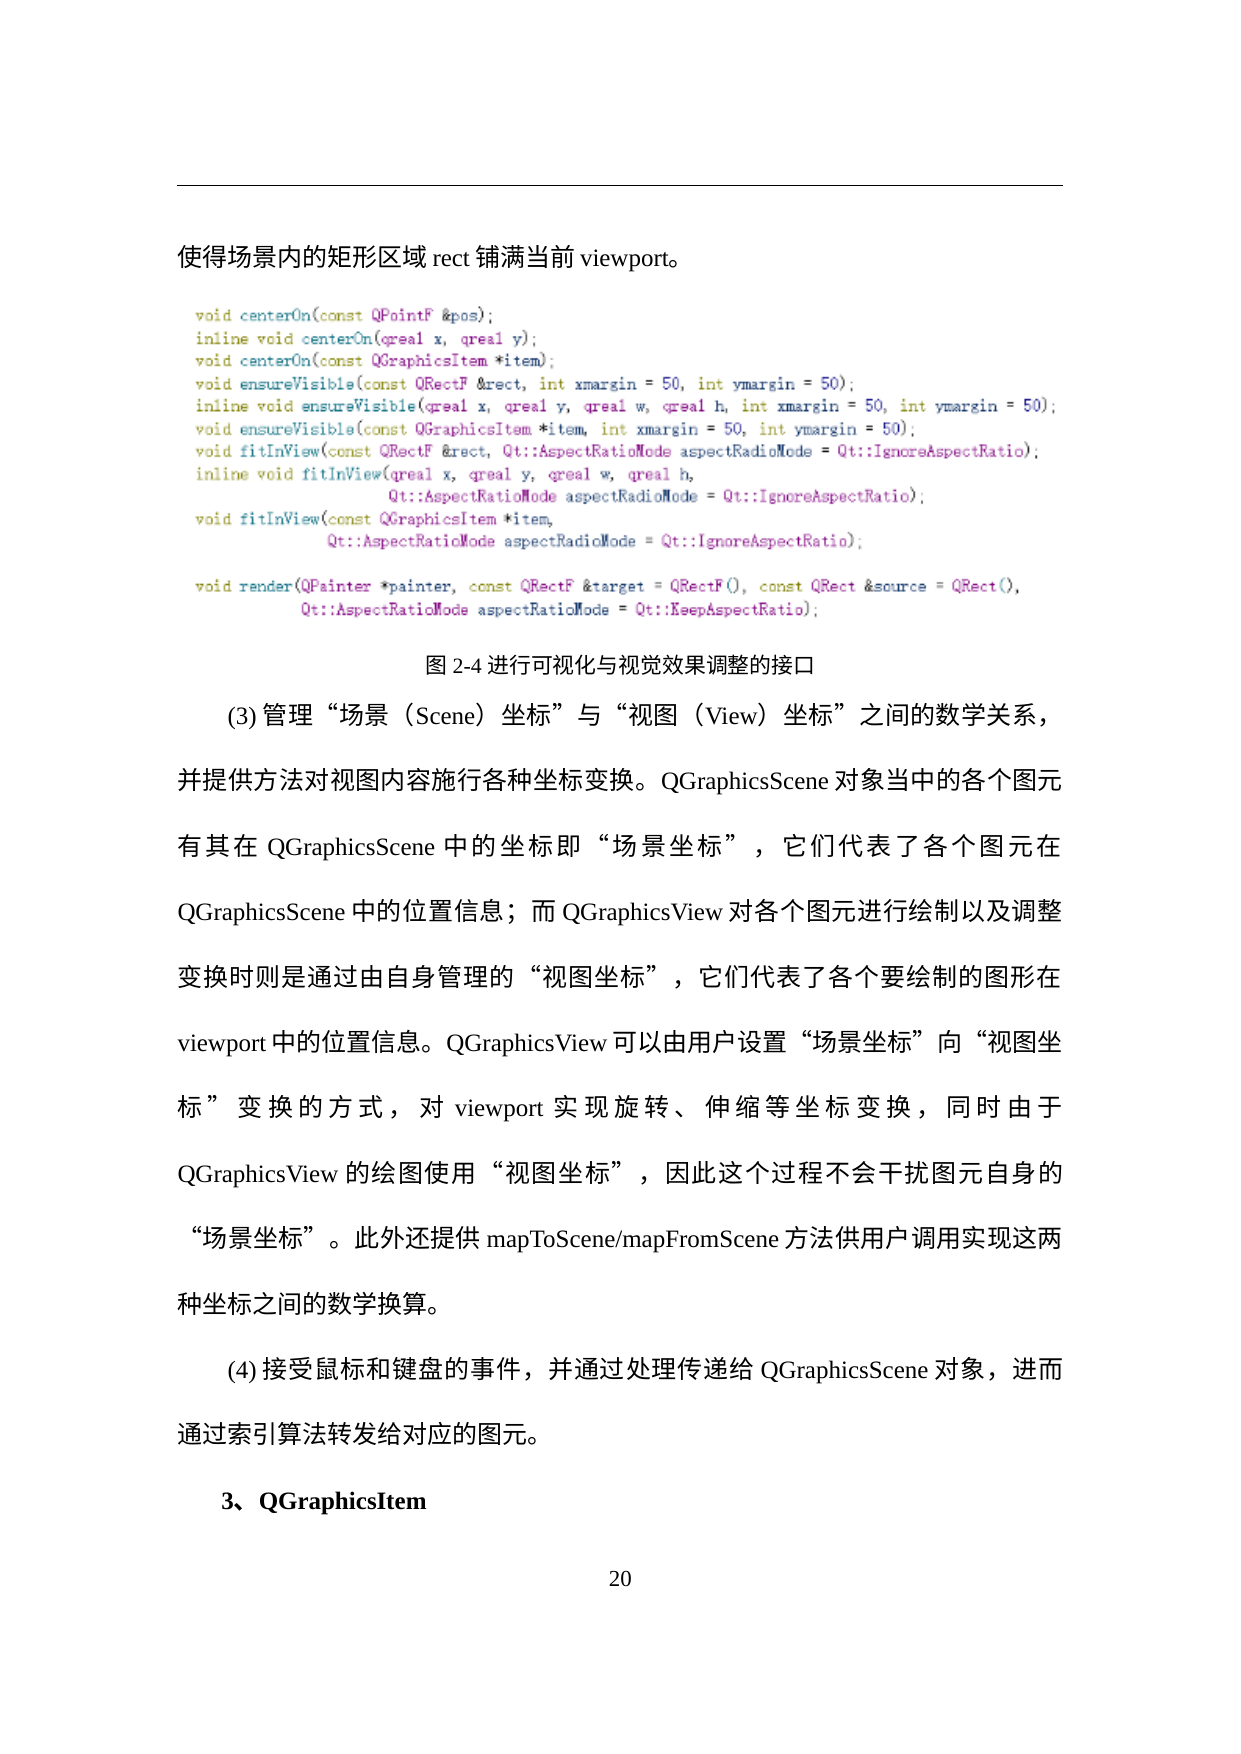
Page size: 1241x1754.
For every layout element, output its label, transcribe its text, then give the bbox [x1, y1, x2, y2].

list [177, 223, 1063, 288]
list 管理“场景（Scene）坐标”与“视图（View）坐标”之间的数学关系，并提供方法对视图内容施行各种坐标变换。QGraphicsScene对象当中的各个图元有其在QGraphicsScene中的坐标即“场景坐标”，它们代表了各个图元在QGraphicsScene中的位置信息；而QGraphicsView对各个图元进行绘制以及调整变换时则是通过由自身管理的“视图坐标”，它们代表了各个要绘制的图形在viewport中的位置信息。QGraphicsView可以由用户设置“场景坐标”向“视图坐标”变换的方式，对viewport实现旋转、伸缩等坐标变换，同时由于QGraphicsView的绘图使用“视图坐标”，因此这个过程不会干扰图元自身的“场景坐标”。此外还提供mapToScene/mapFromScene方法供用户调用实现这两种坐标之间的数学换算。 [177, 681, 1063, 1335]
picture [177, 288, 1178, 631]
text 图 2-4 进行可视化与视觉效果调整的接口 [177, 648, 1063, 681]
list 3、QGraphicsItem [177, 1466, 1063, 1531]
list 接受鼠标和键盘的事件，并通过处理传递给QGraphicsScene对象，进而通过索引算法转发给对应的图元。 [177, 1335, 1063, 1466]
